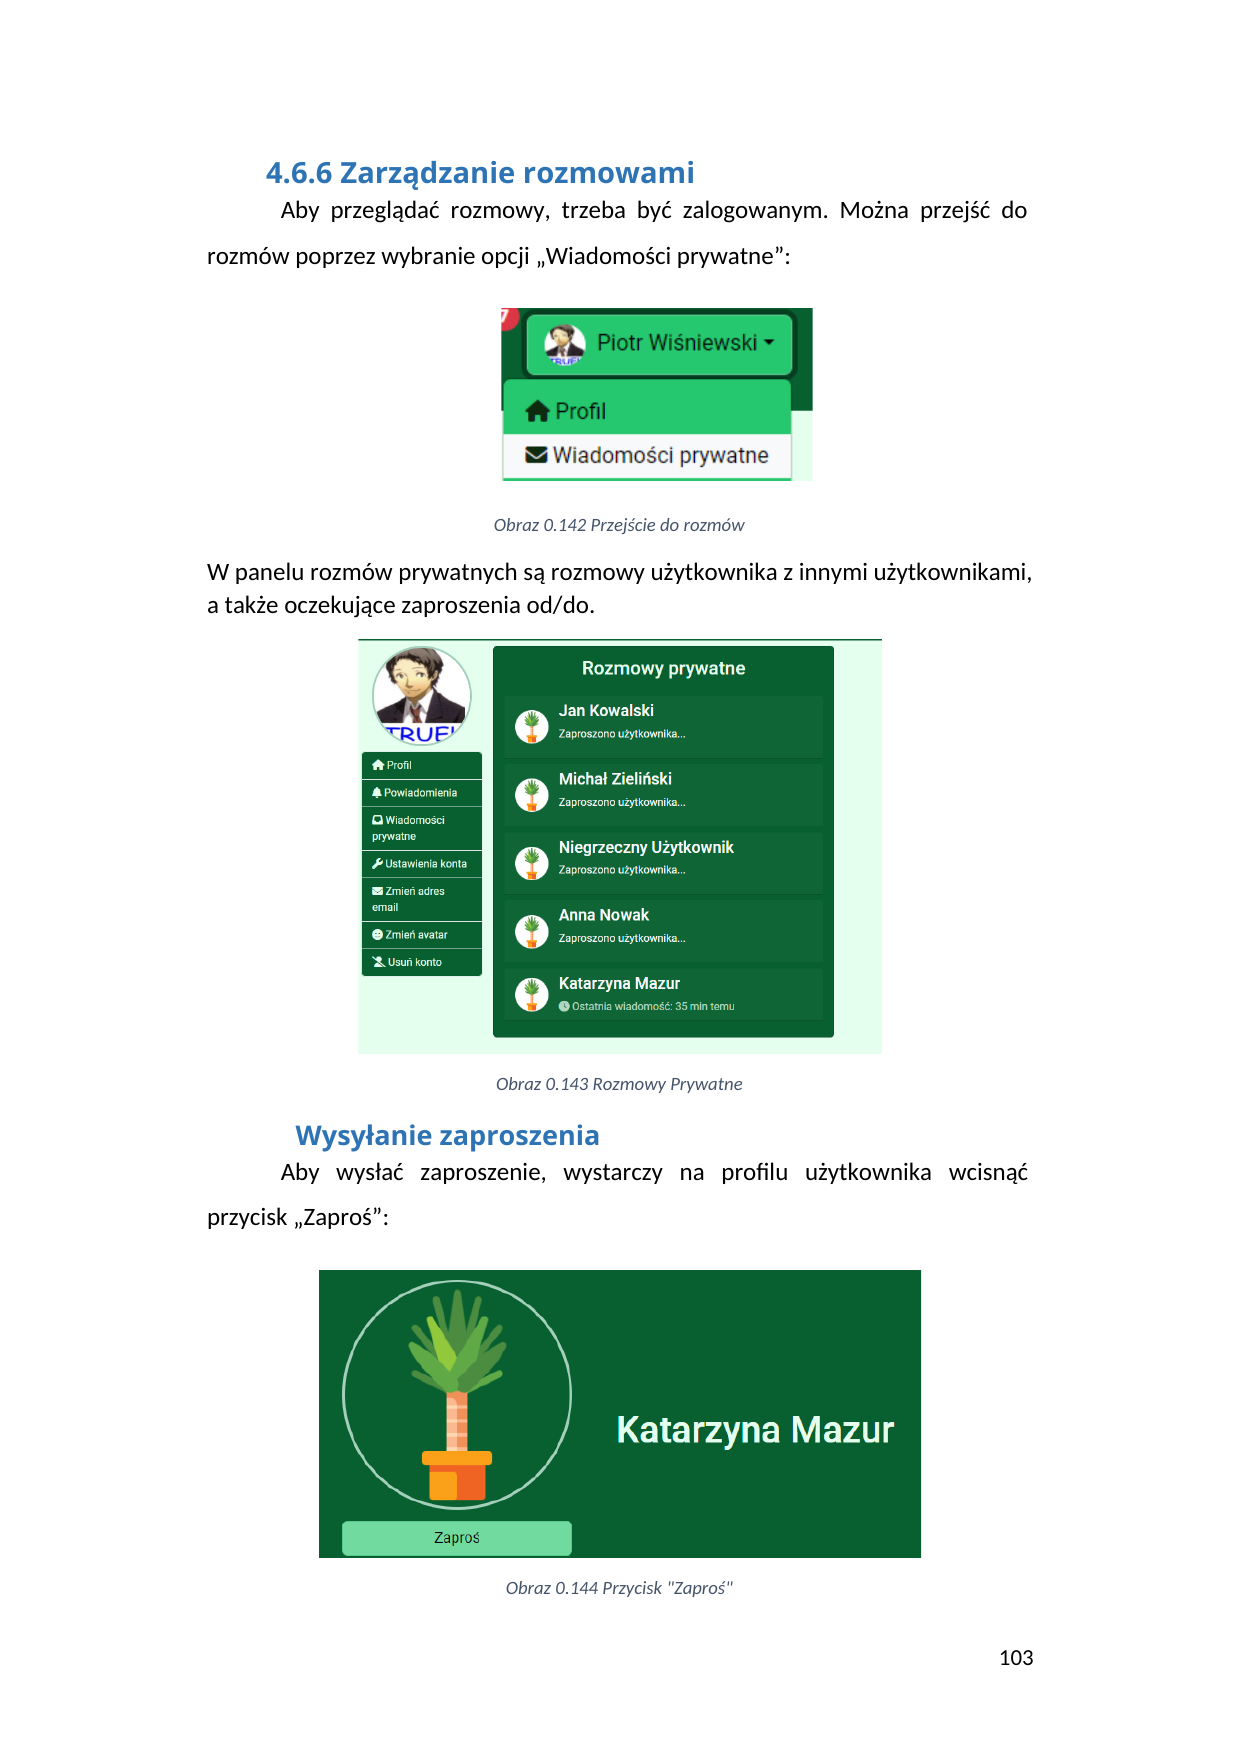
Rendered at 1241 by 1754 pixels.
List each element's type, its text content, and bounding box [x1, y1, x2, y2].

subtitle Zarządzanie rozmowami [236, 152, 1033, 192]
text W panelu rozmów prywatnych są rozmowy użytkownika z innymi użytkownikami, a także oczekujące zaproszenia od/do. [207, 557, 1033, 620]
subtitle Wysyłanie zaproszenia [295, 1116, 1033, 1153]
picture [319, 1270, 922, 1558]
picture [501, 308, 813, 481]
text Aby wysłać zaproszenie, wystarczy na profilu użytkownika wcisnąć przycisk „Zaproś”: [207, 1156, 1029, 1232]
picture [358, 639, 882, 1054]
text Aby przeglądać rozmowy, trzeba być zalogowanym. Można przejść do rozmów poprzez wybranie opcji „Wiadomości prywatne”: [207, 195, 1029, 271]
